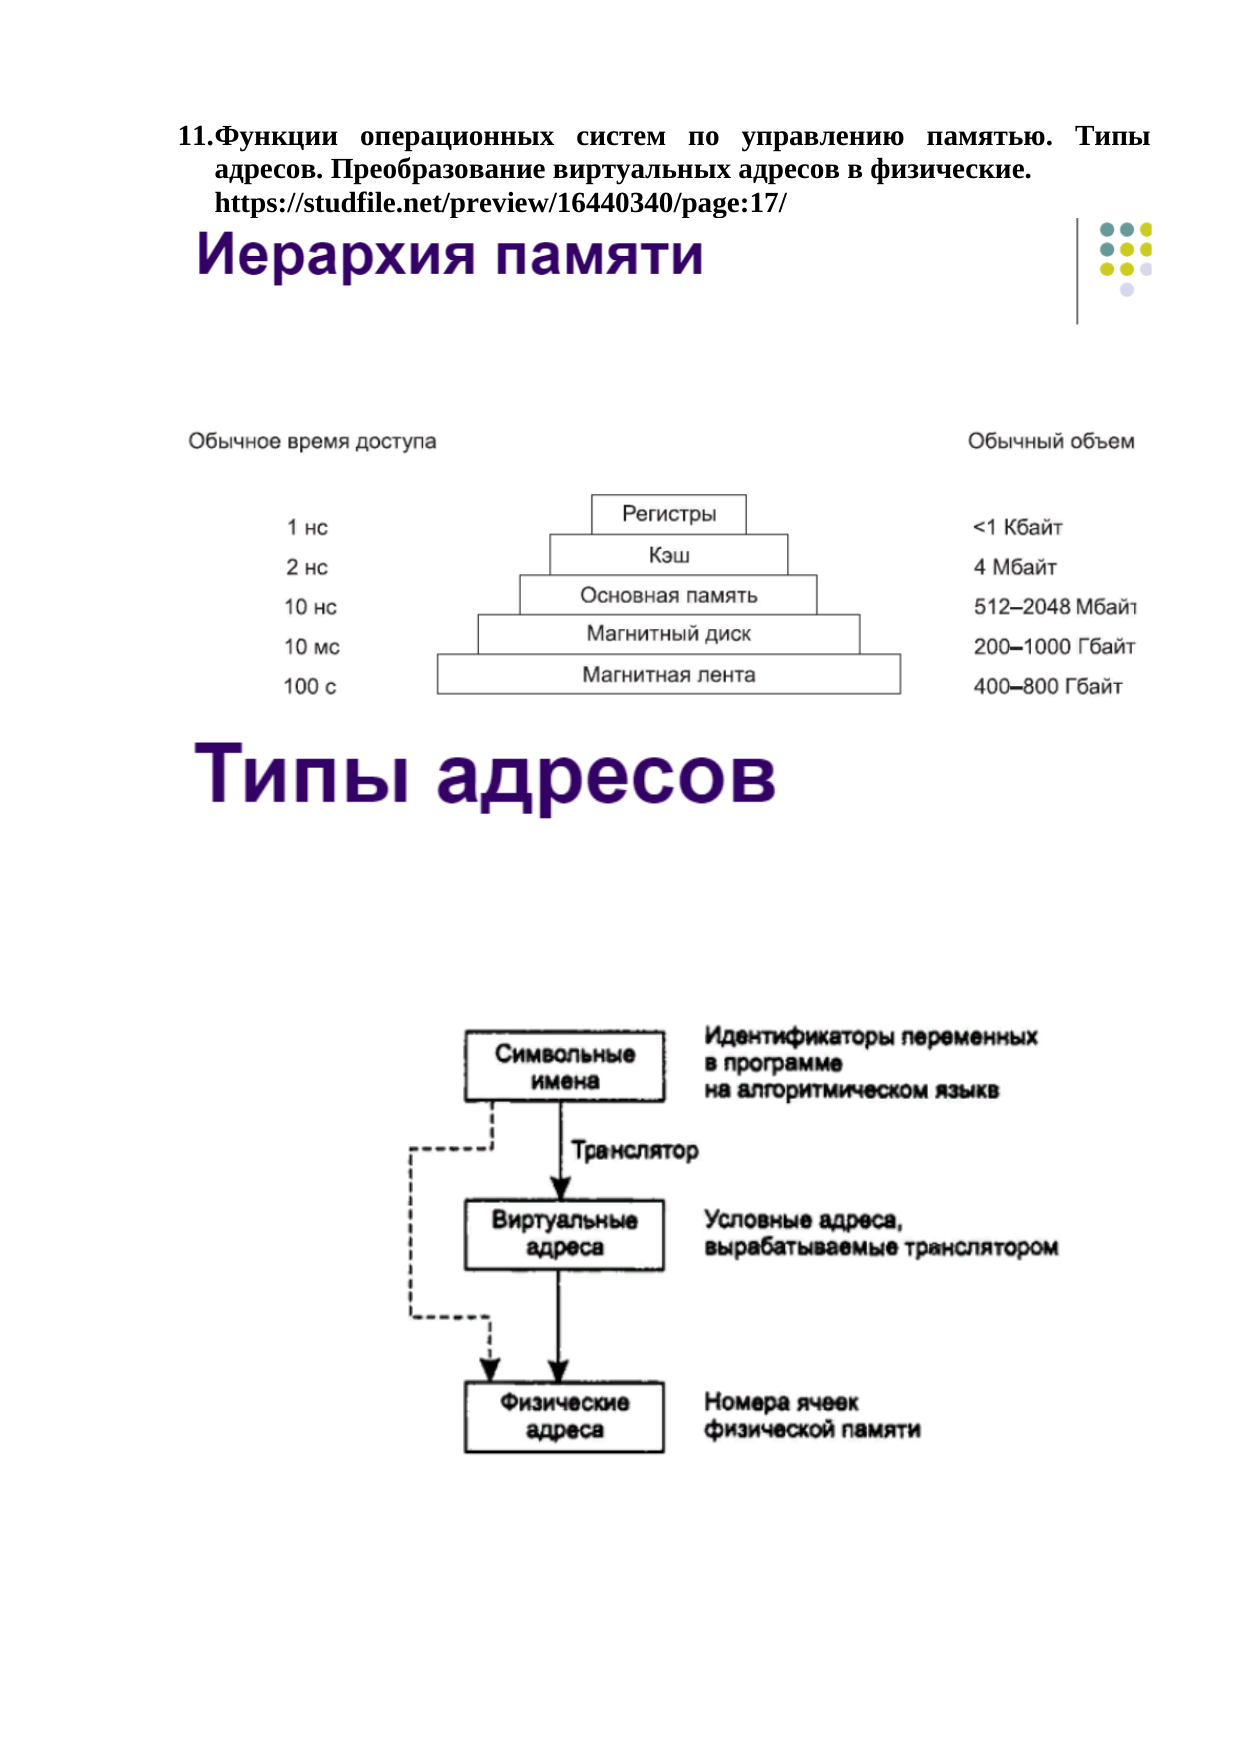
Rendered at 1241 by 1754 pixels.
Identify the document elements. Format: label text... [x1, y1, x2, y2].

list Функции операционных систем по управлению памятью. Типы адресов. Преобразование виртуальных адресов в физические. [177, 118, 1152, 185]
picture [177, 218, 1152, 1467]
list https://studfile.net/preview/16440340/page:17/ [214, 185, 1152, 218]
